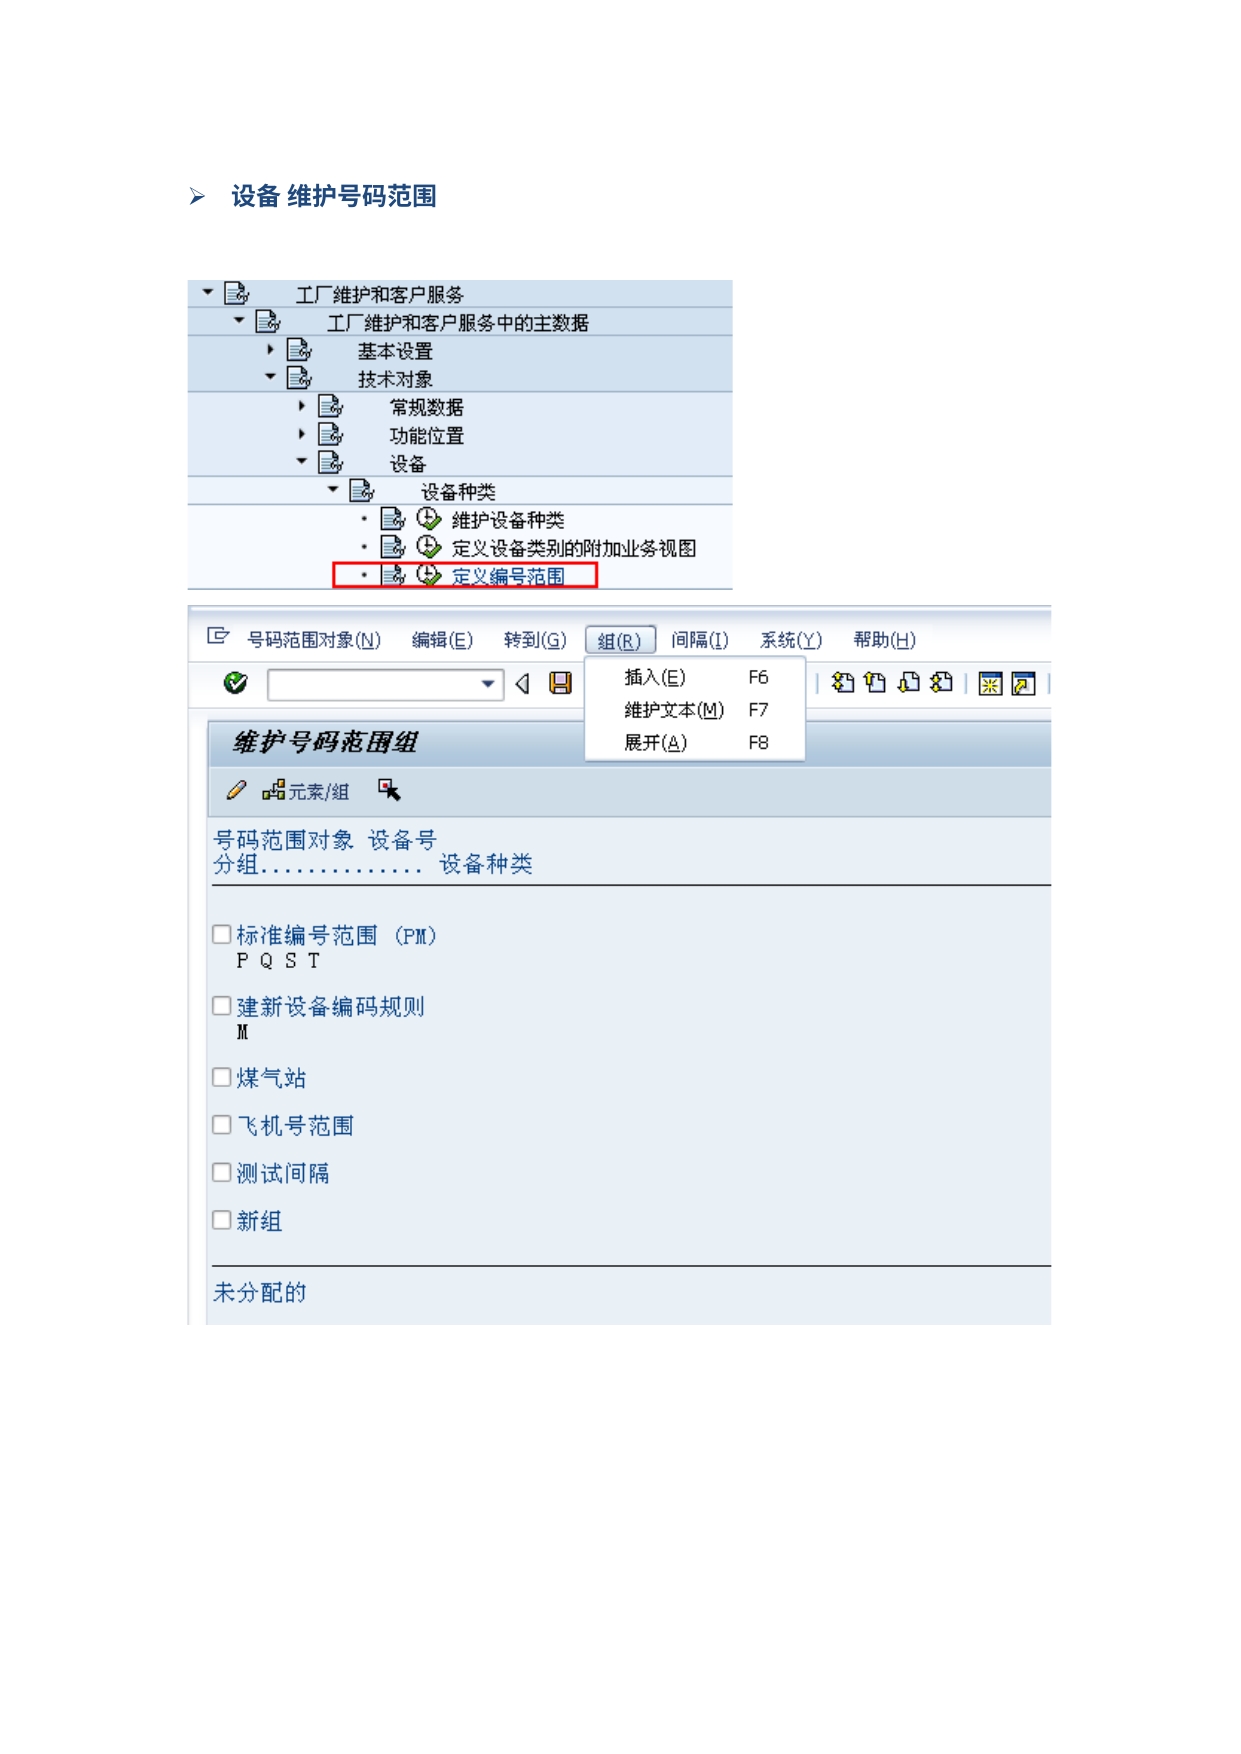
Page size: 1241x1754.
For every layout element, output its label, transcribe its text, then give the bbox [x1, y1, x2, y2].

subtitle 设备 维护号码范围 [187, 162, 1053, 227]
picture [187, 280, 733, 590]
picture [187, 605, 1052, 1325]
